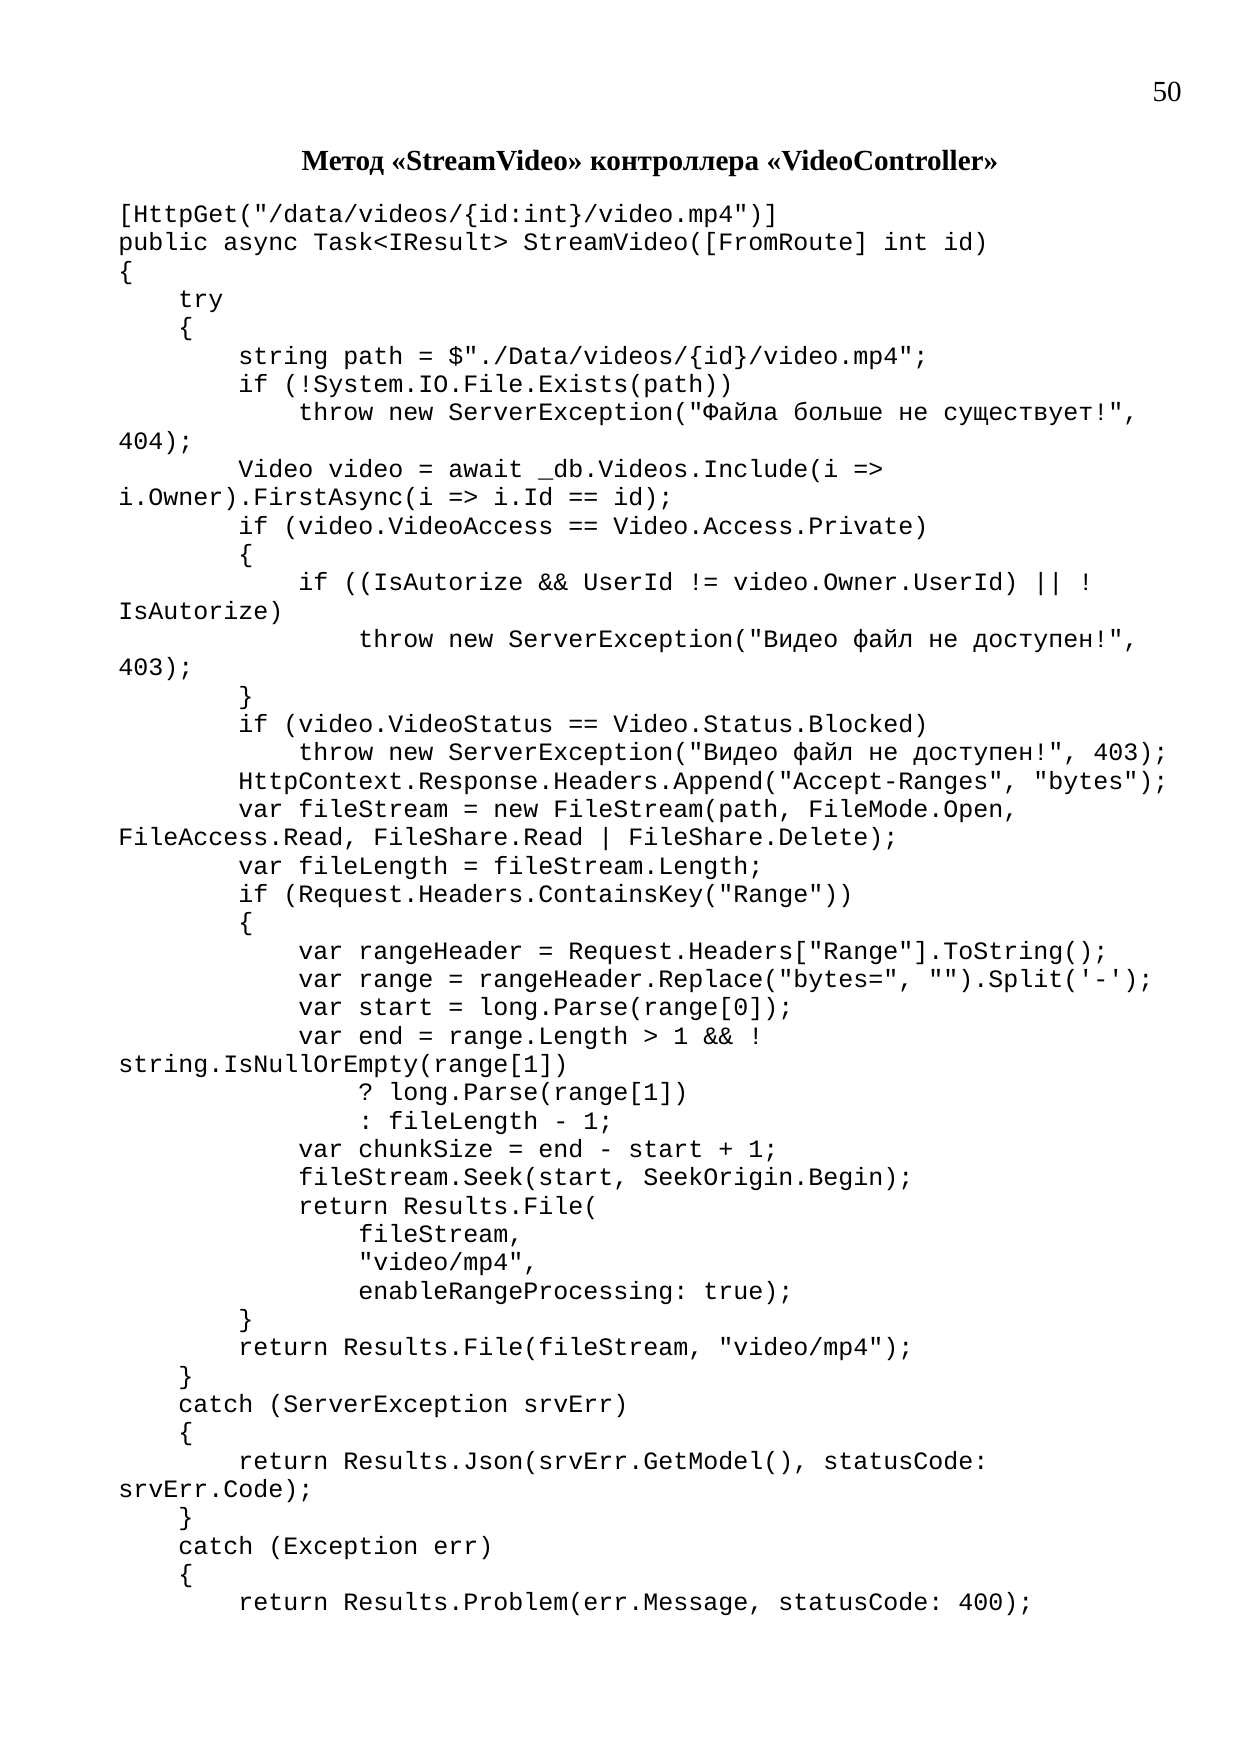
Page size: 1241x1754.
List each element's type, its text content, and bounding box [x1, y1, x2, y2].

text catch (ServerException srvErr) [118, 1392, 1181, 1420]
text if ((IsAutorize && UserId != video.Owner.UserId) || !IsAutorize) [118, 570, 1181, 627]
text { [118, 910, 1181, 938]
text return Results.File(fileStream, "video/mp4"); [118, 1335, 1181, 1363]
text Метод «StreamVideo» контроллера «VideoController» [118, 143, 1181, 177]
text [HttpGet("/data/videos/{id:int}/video.mp4")] [118, 202, 1181, 230]
text var rangeHeader = Request.Headers["Range"].ToString(); [118, 938, 1181, 967]
text { [118, 542, 1181, 570]
text } [118, 1505, 1181, 1533]
text var fileLength = fileStream.Length; [118, 853, 1181, 882]
text if (video.VideoStatus == Video.Status.Blocked) [118, 712, 1181, 740]
text } [118, 1363, 1181, 1392]
text return Results.Problem(err.Message, statusCode: 400); [118, 1590, 1181, 1618]
text if (!System.IO.File.Exists(path)) [118, 372, 1181, 400]
text var fileStream = new FileStream(path, FileMode.Open, FileAccess.Read, FileShare.Read | FileShare.Delete); [118, 797, 1181, 853]
text return Results.File( [118, 1193, 1181, 1222]
text var start = long.Parse(range[0]); [118, 995, 1181, 1023]
text if (video.VideoAccess == Video.Access.Private) [118, 513, 1181, 542]
text "video/mp4", [118, 1250, 1181, 1278]
text throw new ServerException("Файла больше не существует!", 404); [118, 400, 1181, 457]
text } [118, 1307, 1181, 1335]
text catch (Exception err) [118, 1533, 1181, 1562]
text HttpContext.Response.Headers.Append("Accept-Ranges", "bytes"); [118, 768, 1181, 797]
text { [118, 315, 1181, 343]
text throw new ServerException("Видео файл не доступен!", 403); [118, 740, 1181, 768]
text ? long.Parse(range[1]) [118, 1080, 1181, 1108]
text { [118, 258, 1181, 287]
text Video video = await _db.Videos.Include(i => i.Owner).FirstAsync(i => i.Id == id); [118, 457, 1181, 513]
text fileStream, [118, 1222, 1181, 1250]
text if (Request.Headers.ContainsKey("Range")) [118, 882, 1181, 910]
text : fileLength - 1; [118, 1108, 1181, 1137]
text public async Task<IResult> StreamVideo([FromRoute] int id) [118, 230, 1181, 258]
text throw new ServerException("Видео файл не доступен!", 403); [118, 627, 1181, 683]
text { [118, 1420, 1181, 1448]
text } [118, 683, 1181, 712]
text try [118, 287, 1181, 315]
text var range = rangeHeader.Replace("bytes=", "").Split('-'); [118, 967, 1181, 995]
text return Results.Json(srvErr.GetModel(), statusCode: srvErr.Code); [118, 1448, 1181, 1505]
text var end = range.Length > 1 && !string.IsNullOrEmpty(range[1]) [118, 1023, 1181, 1080]
text fileStream.Seek(start, SeekOrigin.Begin); [118, 1165, 1181, 1193]
text { [118, 1562, 1181, 1590]
text enableRangeProcessing: true); [118, 1278, 1181, 1307]
text string path = $"./Data/videos/{id}/video.mp4"; [118, 343, 1181, 372]
text var chunkSize = end - start + 1; [118, 1137, 1181, 1165]
